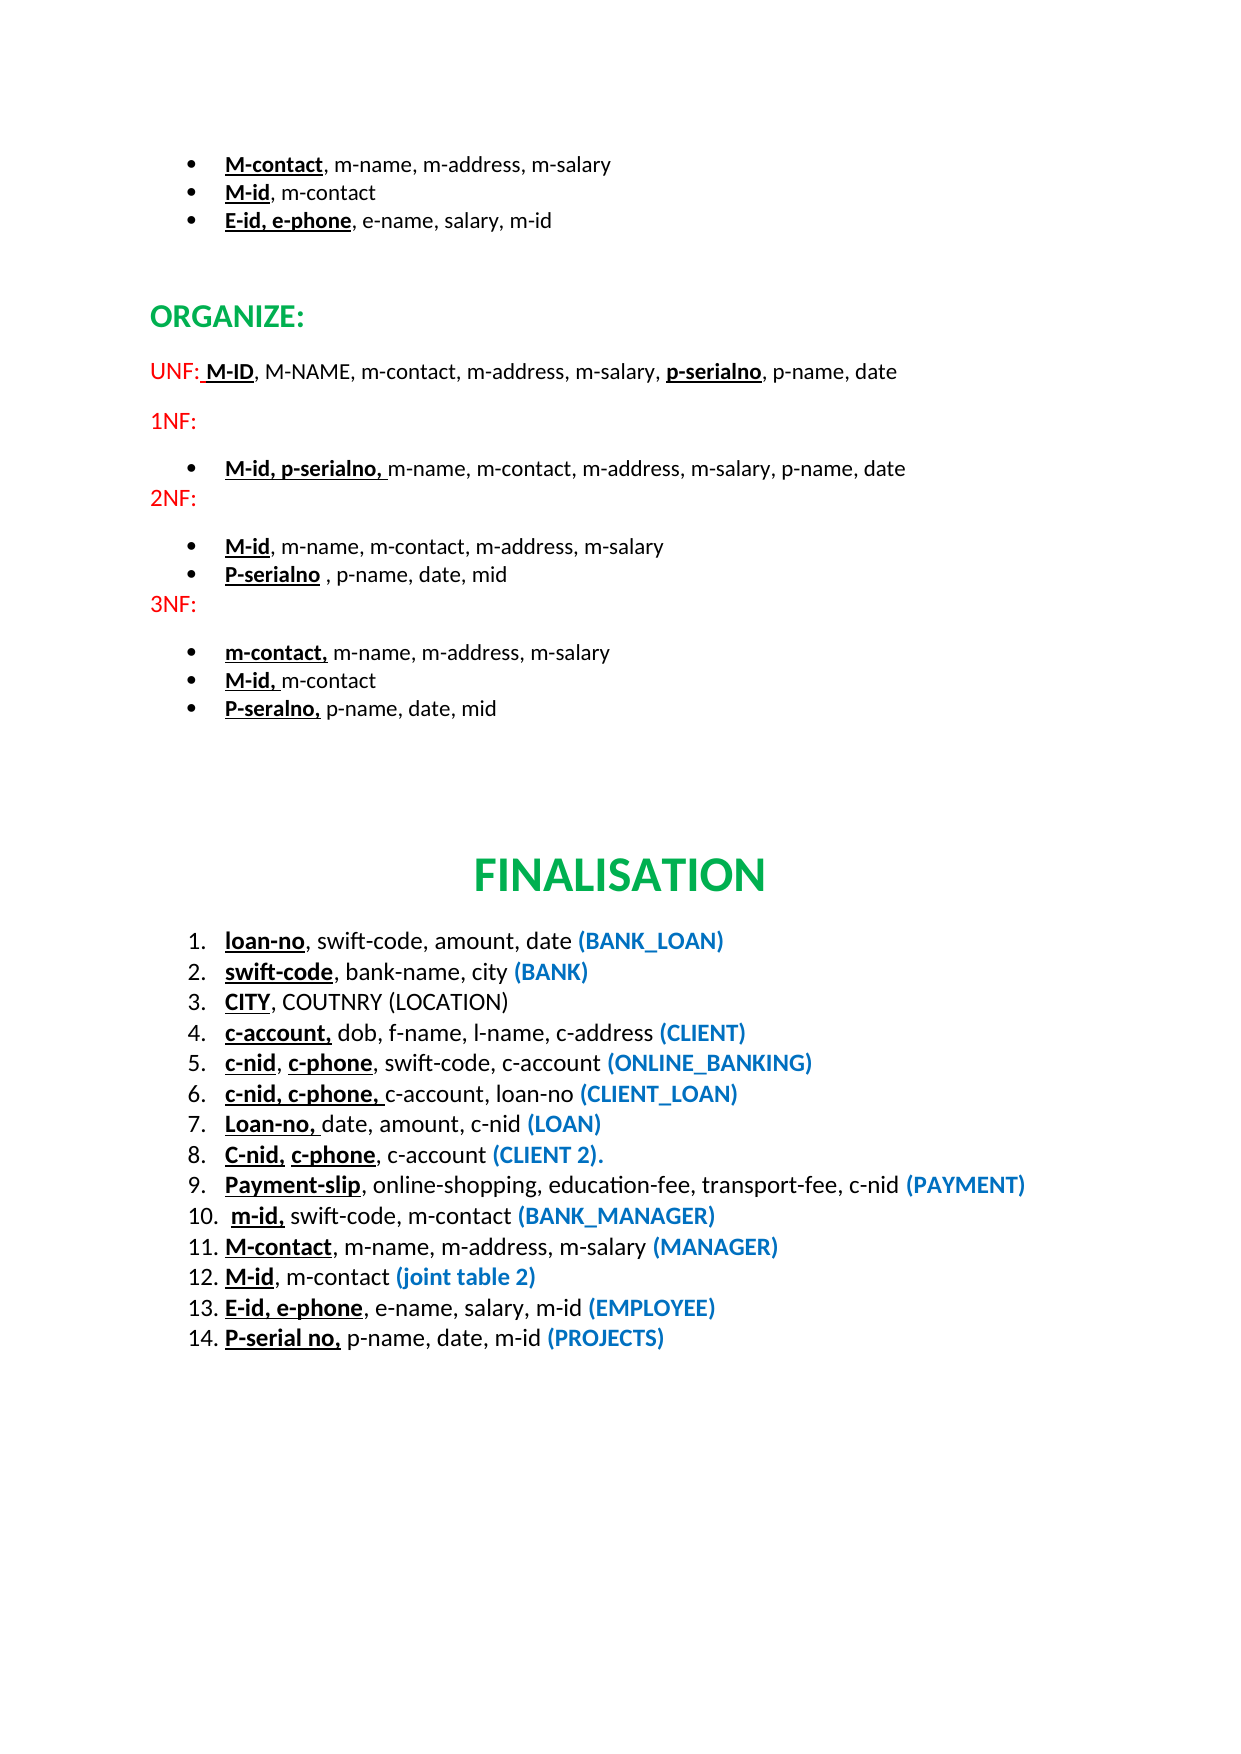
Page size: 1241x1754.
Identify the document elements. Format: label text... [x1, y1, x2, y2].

list P-seralno, p-name, date, mid [187, 694, 1090, 722]
list m-contact, m-name, m-address, m-salary [187, 638, 1090, 666]
list C-nid, c-phone, c-account (CLIENT 2). [187, 1139, 1090, 1170]
text 1NF: [150, 405, 1090, 435]
list m-id, swift-code, m-contact (BANK_MANAGER) [187, 1200, 1090, 1231]
list P-serial no, p-name, date, m-id (PROJECTS) [187, 1322, 1090, 1353]
list M-contact, m-name, m-address, m-salary [187, 150, 1090, 178]
list M-id, m-contact (joint table 2) [187, 1261, 1090, 1292]
list CITY, COUTNRY (LOCATION) [187, 987, 1090, 1017]
text 3NF: [150, 588, 1090, 619]
text ORGANIZE: [150, 295, 1090, 335]
list c-nid, c-phone, swift-code, c-account (ONLINE_BANKING) [187, 1048, 1090, 1078]
list c-nid, c-phone, c-account, loan-no (CLIENT_LOAN) [187, 1078, 1090, 1109]
list M-id, p-serialno, m-name, m-contact, m-address, m-salary, p-name, date [187, 454, 1090, 482]
text UNF: M-ID, M-NAME, m-contact, m-address, m-salary, p-serialno, p-name, date [150, 355, 1090, 386]
list M-id, m-contact [187, 666, 1090, 694]
list P-serialno , p-name, date, mid [187, 560, 1090, 588]
list swift-code, bank-name, city (BANK) [187, 956, 1090, 987]
list Loan-no, date, amount, c-nid (LOAN) [187, 1109, 1090, 1139]
text 2NF: [150, 482, 1090, 513]
list E-id, e-phone, e-name, salary, m-id [187, 206, 1090, 234]
list loan-no, swift-code, amount, date (BANK_LOAN) [187, 926, 1090, 956]
list E-id, e-phone, e-name, salary, m-id (EMPLOYEE) [187, 1292, 1090, 1322]
list M-id, m-name, m-contact, m-address, m-salary [187, 532, 1090, 560]
list c-account, dob, f-name, l-name, c-address (CLIENT) [187, 1017, 1090, 1048]
list M-contact, m-name, m-address, m-salary (MANAGER) [187, 1231, 1090, 1261]
text FINALISATION [150, 843, 1090, 904]
list Payment-slip, online-shopping, education-fee, transport-fee, c-nid (PAYMENT) [187, 1170, 1090, 1200]
list M-id, m-contact [187, 178, 1090, 206]
